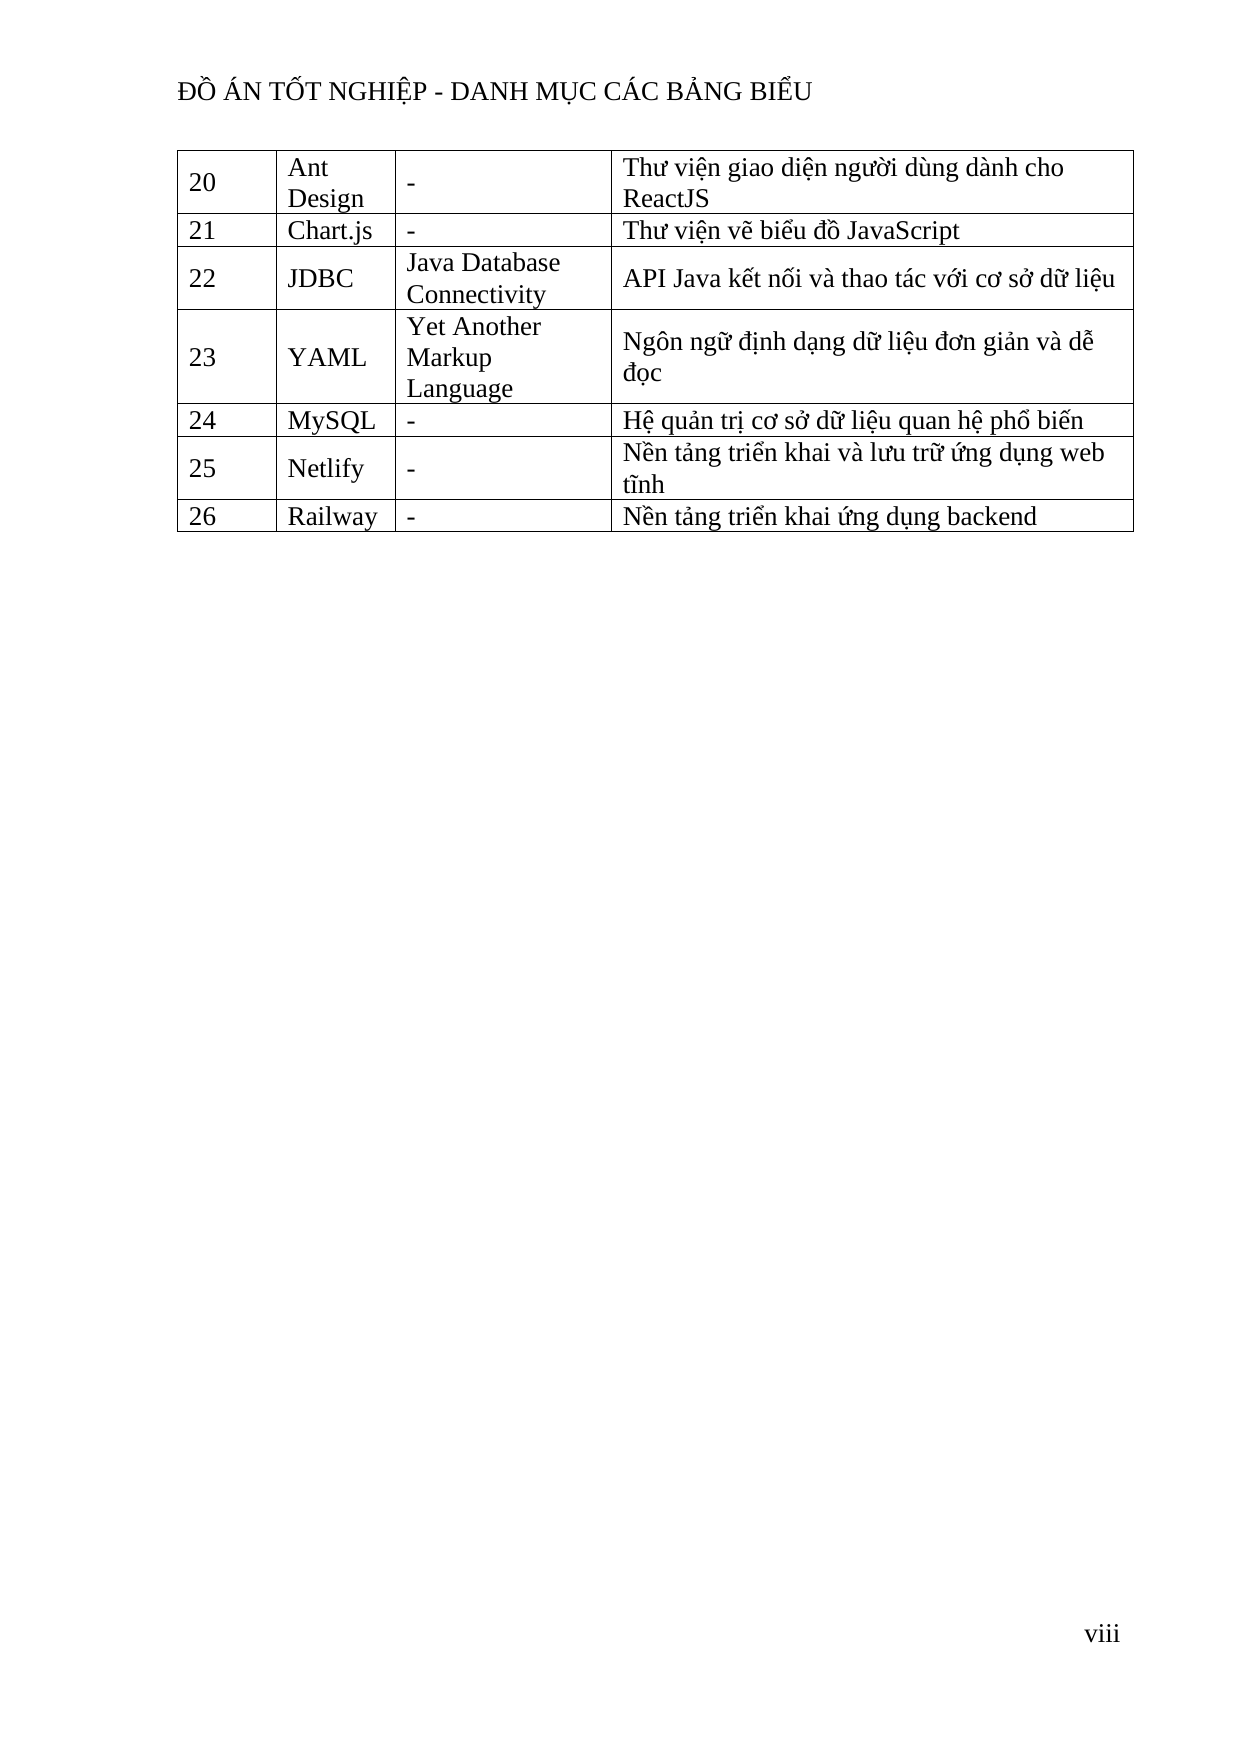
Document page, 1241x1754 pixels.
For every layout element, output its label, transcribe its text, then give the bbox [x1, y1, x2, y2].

table_cell - [396, 404, 611, 436]
table_cell Hệ quản trị cơ sở dữ liệu quan hệ phổ biến [612, 404, 1133, 436]
table_cell Ngôn ngữ định dạng dữ liệu đơn giản và dễ đọc [612, 310, 1133, 403]
table_cell 25 [178, 437, 276, 499]
table_cell 23 [178, 310, 276, 403]
table_cell API Java kết nối và thao tác với cơ sở dữ liệu [612, 247, 1133, 309]
table_cell - [396, 500, 611, 531]
table_cell 24 [178, 404, 276, 436]
table_cell Netlify [277, 437, 395, 499]
table_cell Nền tảng triển khai ứng dụng backend [612, 500, 1133, 531]
table_cell Ant Design [277, 151, 395, 213]
table_cell - [396, 437, 611, 499]
table_cell Chart.js [277, 214, 395, 246]
table_cell - [396, 151, 611, 213]
table_cell Railway [277, 500, 395, 531]
table_cell Java Database Connectivity [396, 247, 611, 309]
table_cell Nền tảng triển khai và lưu trữ ứng dụng web tĩnh [612, 437, 1133, 499]
table_cell Thư viện vẽ biểu đồ JavaScript [612, 214, 1133, 246]
table_cell Thư viện giao diện người dùng dành cho ReactJS [612, 151, 1133, 213]
table_cell 22 [178, 247, 276, 309]
table_cell 26 [178, 500, 276, 531]
table_cell YAML [277, 310, 395, 403]
table_cell JDBC [277, 247, 395, 309]
table_cell Yet Another Markup Language [396, 310, 611, 403]
table_cell 20 [178, 151, 276, 213]
table_cell - [396, 214, 611, 246]
table_cell MySQL [277, 404, 395, 436]
table_cell 21 [178, 214, 276, 246]
